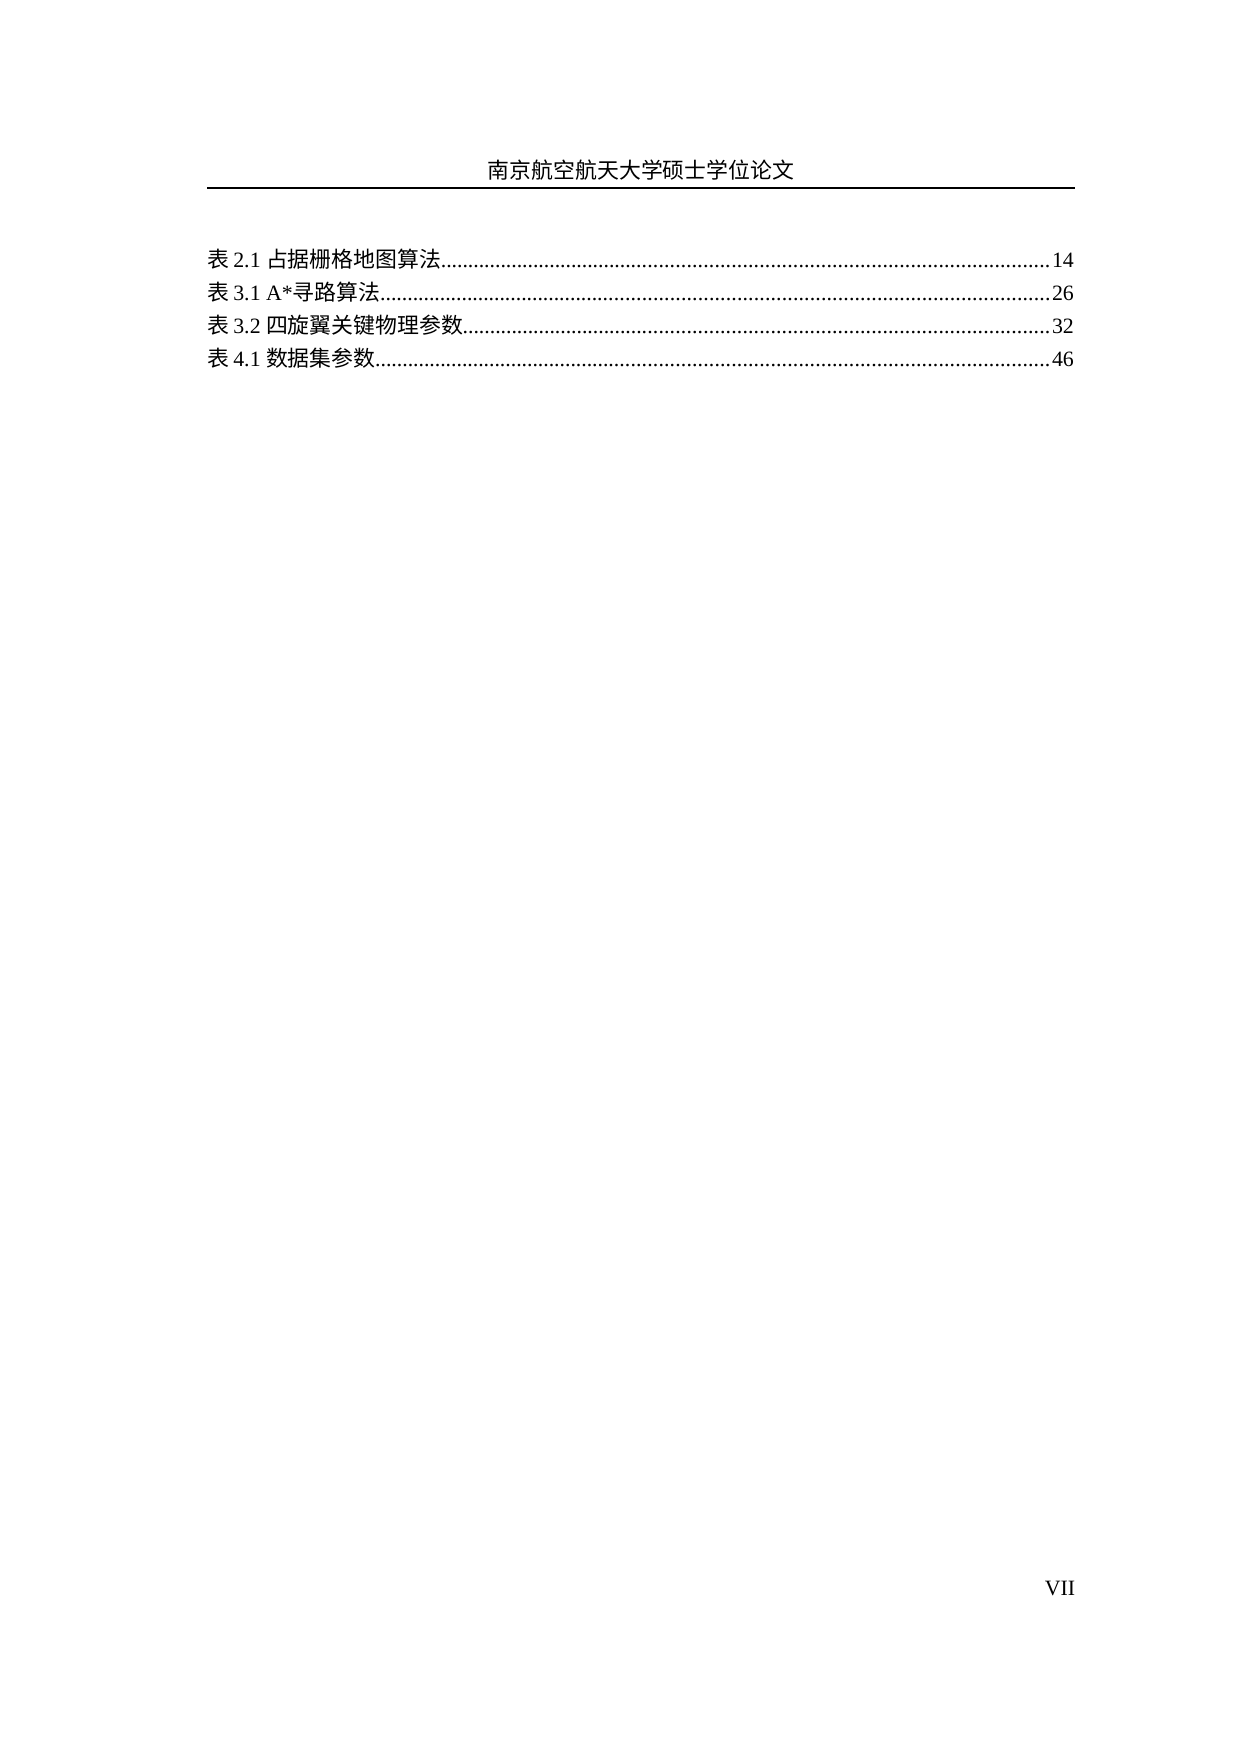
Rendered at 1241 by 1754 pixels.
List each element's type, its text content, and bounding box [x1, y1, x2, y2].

text 表3.1 A*寻路算法 26 [207, 275, 1075, 308]
text 表2.1 占据栅格地图算法 14 [207, 242, 1075, 275]
text 表4.1 数据集参数 46 [207, 341, 1075, 374]
text 表3.2 四旋翼关键物理参数 32 [207, 308, 1075, 341]
